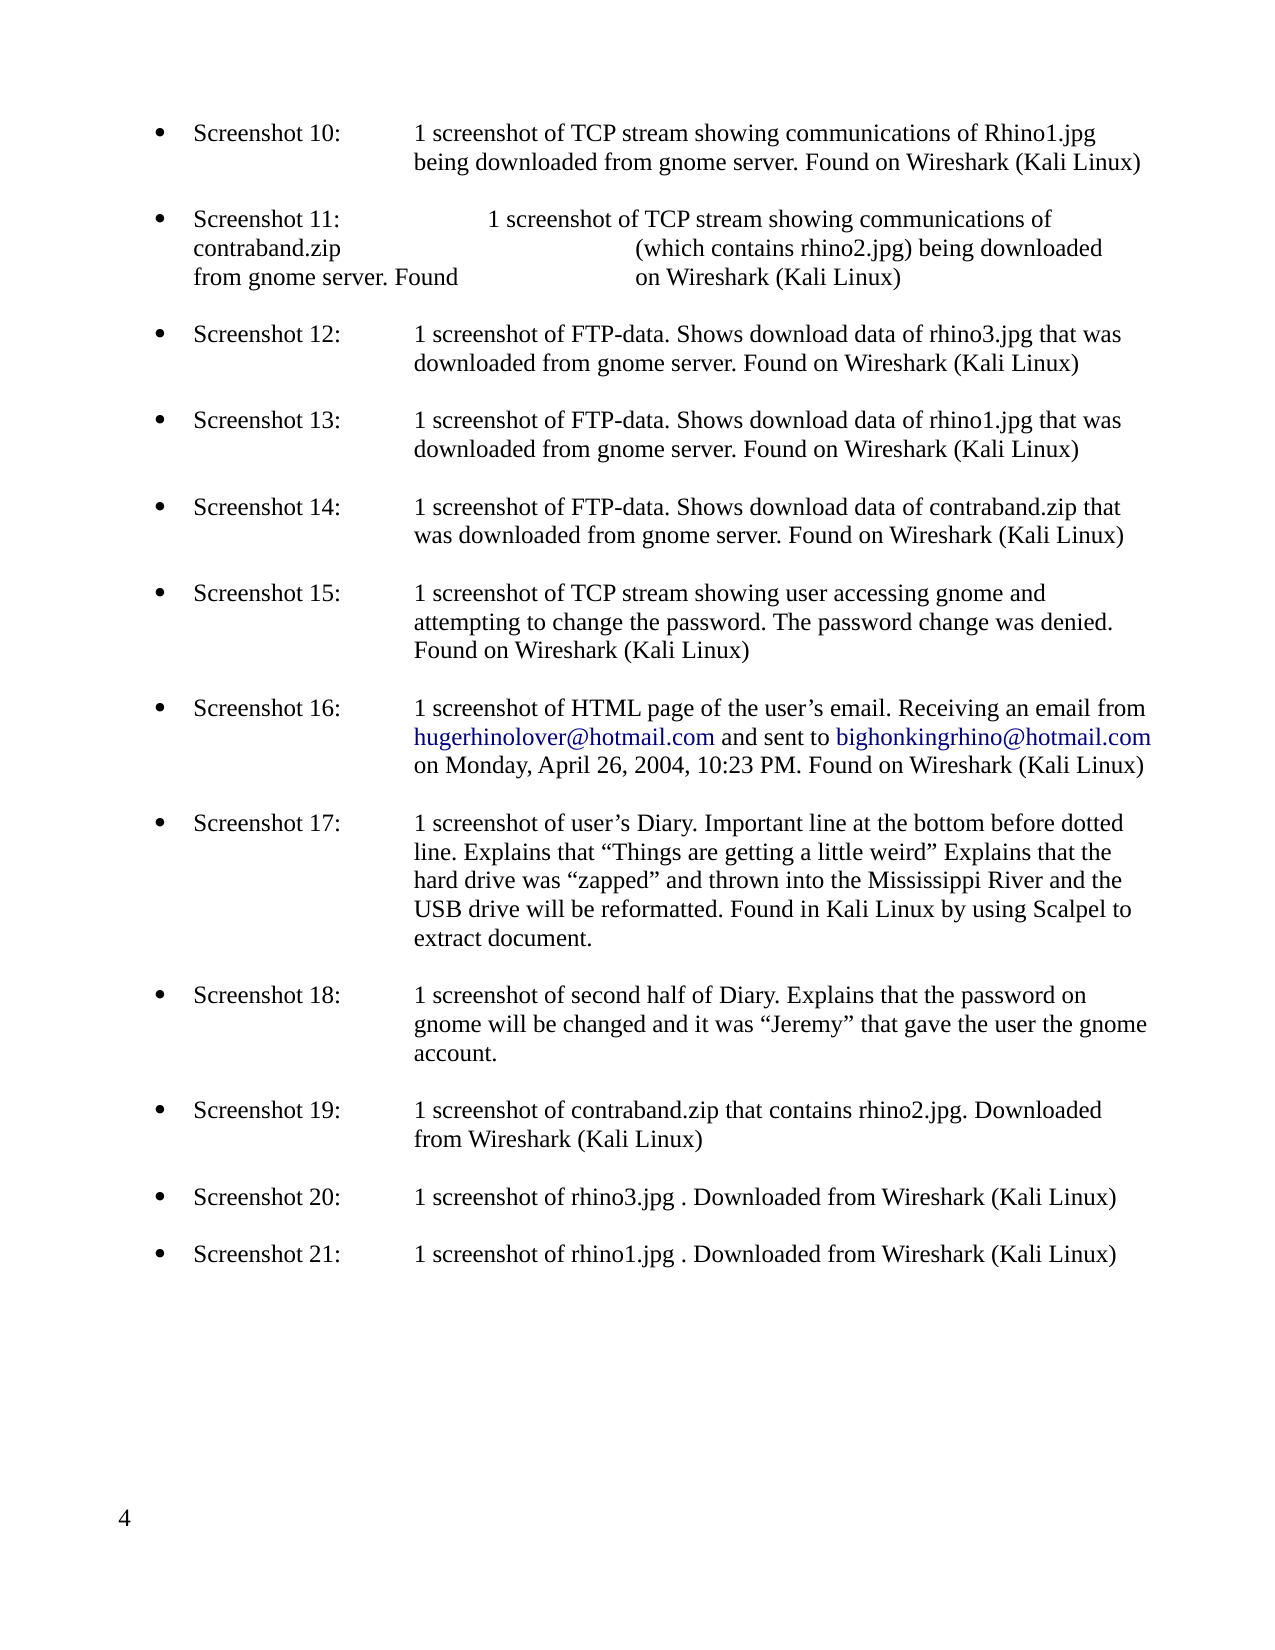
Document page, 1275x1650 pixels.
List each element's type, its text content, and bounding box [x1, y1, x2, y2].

list Screenshot 11: 1 screenshot of TCP stream showing communications of contraband.zip (which contains rhino2.jpg) being downloaded from gnome server. Found on Wireshark (Kali Linux) [156, 204, 1157, 291]
list Screenshot 13: 1 screenshot of FTP-data. Shows download data of rhino1.jpg that was downloaded from gnome server. Found on Wireshark (Kali Linux) [156, 406, 1157, 463]
list Screenshot 18: 1 screenshot of second half of Diary. Explains that the password on gnome will be changed and it was “Jeremy” that gave the user the gnome account. [156, 981, 1157, 1067]
list Screenshot 14: 1 screenshot of FTP-data. Shows download data of contraband.zip that was downloaded from gnome server. Found on Wireshark (Kali Linux) [156, 492, 1157, 549]
list Screenshot 10: 1 screenshot of TCP stream showing communications of Rhino1.jpg being downloaded from gnome server. Found on Wireshark (Kali Linux) [156, 118, 1157, 176]
list Screenshot 20: 1 screenshot of rhino3.jpg . Downloaded from Wireshark (Kali Linux) [156, 1182, 1157, 1211]
list Screenshot 17: 1 screenshot of user’s Diary. Important line at the bottom before dotted line. Explains that “Things are getting a little weird” Explains that the hard drive was “zapped” and thrown into the Mississippi River and the USB drive will be reformatted. Found in Kali Linux by using Scalpel to extract document. [156, 808, 1157, 952]
list Screenshot 12: 1 screenshot of FTP-data. Shows download data of rhino3.jpg that was downloaded from gnome server. Found on Wireshark (Kali Linux) [156, 319, 1157, 377]
list Screenshot 15: 1 screenshot of TCP stream showing user accessing gnome and attempting to change the password. The password change was denied. Found on Wireshark (Kali Linux) [156, 578, 1157, 664]
list Screenshot 16: 1 screenshot of HTML page of the user’s email. Receiving an email from hugerhinolover@hotmail.com and sent to bighonkingrhino@hotmail.com on Monday, April 26, 2004, 10:23 PM. Found on Wireshark (Kali Linux) [156, 693, 1157, 779]
list Screenshot 19: 1 screenshot of contraband.zip that contains rhino2.jpg. Downloaded from Wireshark (Kali Linux) [156, 1096, 1157, 1153]
list Screenshot 21: 1 screenshot of rhino1.jpg . Downloaded from Wireshark (Kali Linux) [156, 1239, 1157, 1268]
